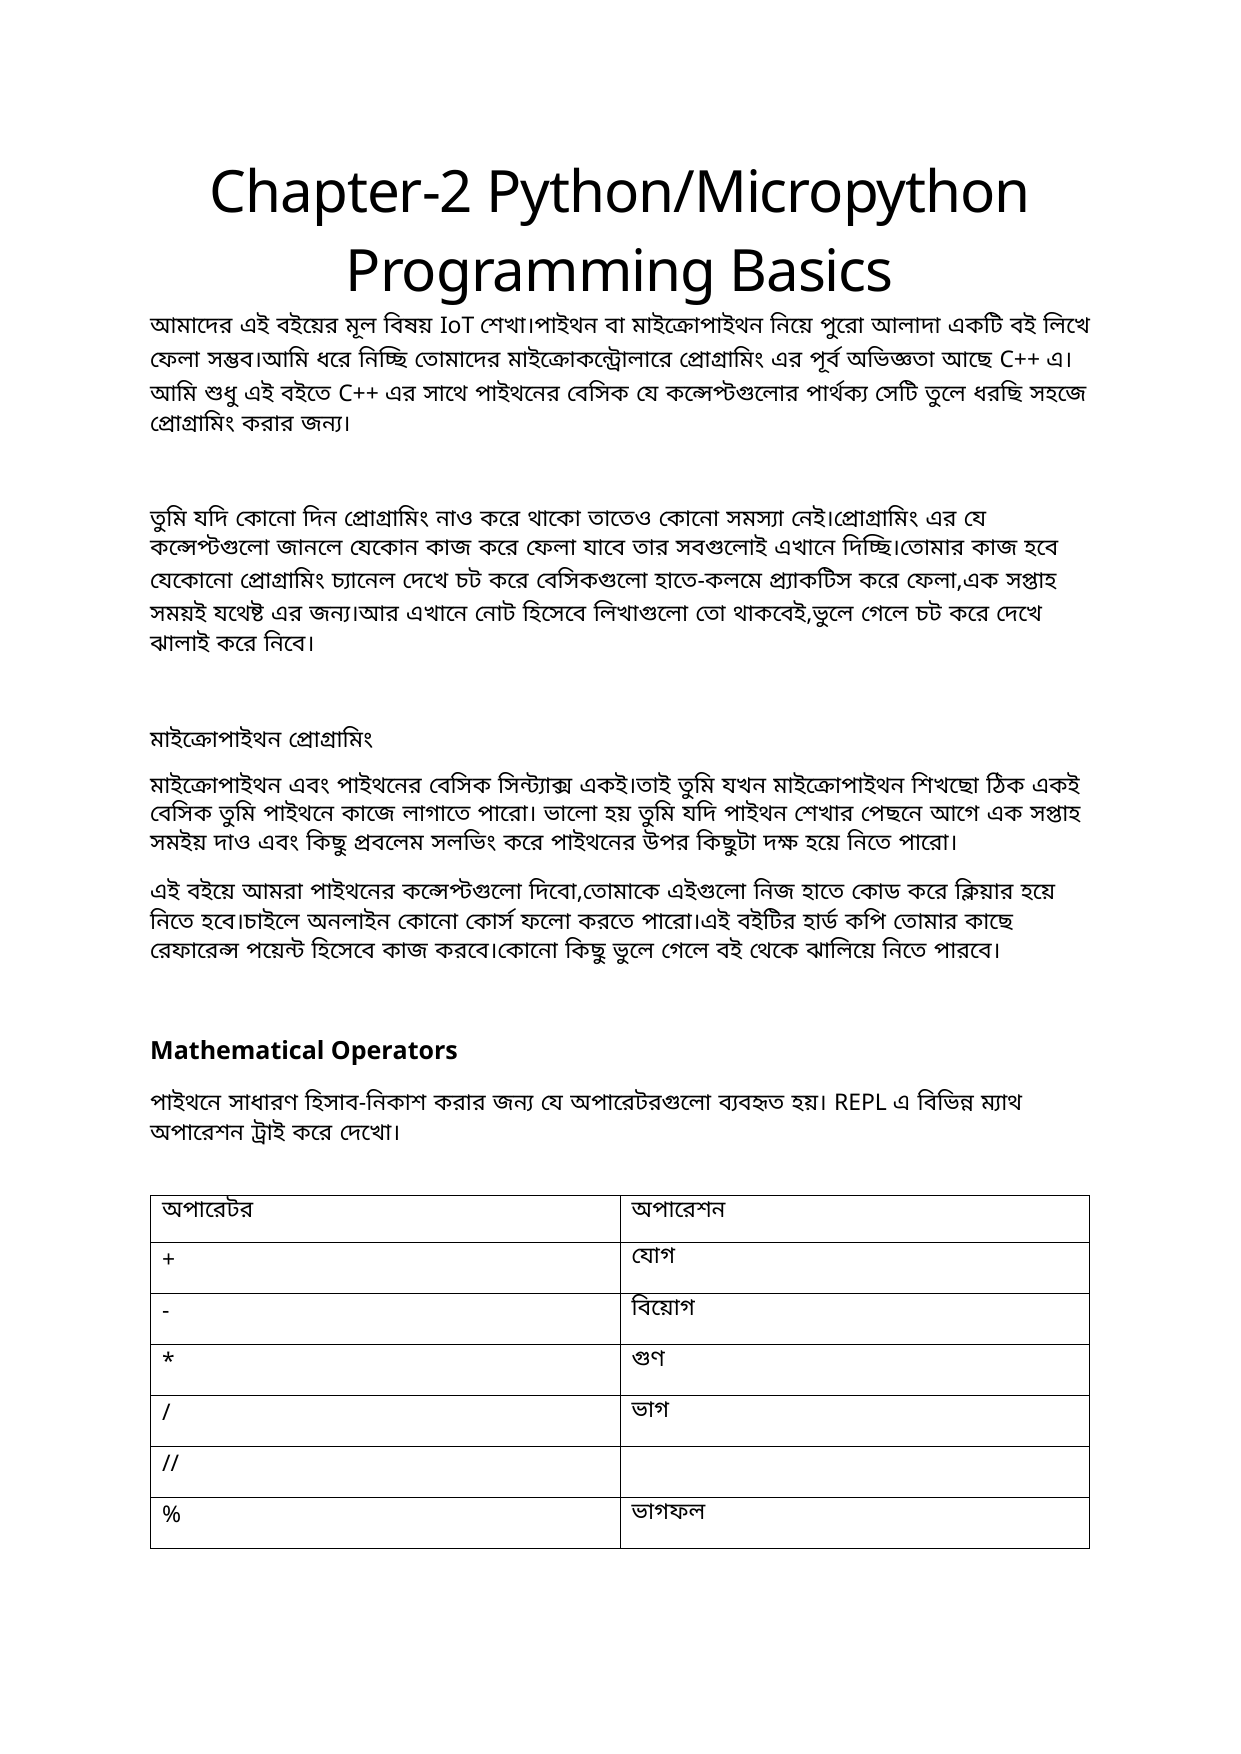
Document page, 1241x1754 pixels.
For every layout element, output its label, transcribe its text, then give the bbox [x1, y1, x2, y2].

title Chapter-2 Python/Micropython Programming Basics [150, 150, 1090, 309]
text তুমি যদি কোনো দিন প্রোগ্রামিং নাও করে থাকো তাতেও কোনো সমস্যা নেই।প্রোগ্রামিং এর যে কন্সেপ্টগুলো জানলে যেকোন কাজ করে ফেলা যাবে তার সবগুলোই এখানে দিচ্ছি।তোমার কাজ হবে যেকোনো প্রোগ্রামিং চ্যানেল দেখে চট করে বেসিকগুলো হাতে-কলমে প্র্যাকটিস করে ফেলা,এক সপ্তাহ সময়ই যথেষ্ট এর জন্য।আর এখানে নোট হিসেবে লিখাগুলো তো থাকবেই,ভুলে গেলে চট করে দেখে ঝালাই করে নিবে। [150, 506, 1090, 657]
table_cell / [151, 1396, 620, 1446]
table_cell ভাগ [621, 1396, 1089, 1446]
text এই বইয়ে আমরা পাইথনের কন্সেপ্টগুলো দিবো,তোমাকে এইগুলো নিজ হাতে কোড করে ক্লিয়ার হয়ে নিতে হবে।চাইলে অনলাইন কোনো কোর্স ফলো করতে পারো।এই বইটির হার্ড কপি তোমার কাছে রেফারেন্স পয়েন্ট হিসেবে কাজ করবে।কোনো কিছু ভুলে গেলে বই থেকে ঝালিয়ে নিতে পারবে। [150, 875, 1090, 963]
text আমাদের এই বইয়ের মূল বিষয় IoT শেখা।পাইথন বা মাইক্রোপাইথন নিয়ে পুরো আলাদা একটি বই লিখে ফেলা সম্ভব।আমি ধরে নিচ্ছি তোমাদের মাইক্রোকন্ট্রোলারে প্রোগ্রামিং এর পূর্ব অভিজ্ঞতা আছে C++ এ।আমি শুধু এই বইতে C++ এর সাথে পাইথনের বেসিক যে কন্সেপ্টগুলোর পার্থক্য সেটি তুলে ধরছি সহজে প্রোগ্রামিং করার জন্য। [150, 309, 1090, 436]
table_cell গুণ [621, 1345, 1089, 1395]
table_cell + [151, 1243, 620, 1293]
table_cell // [151, 1447, 620, 1497]
text মাইক্রোপাইথন প্রোগ্রামিং [150, 726, 1090, 753]
text Mathematical Operators [150, 1033, 1090, 1067]
table_cell % [151, 1498, 620, 1548]
table_cell [621, 1447, 1089, 1497]
table_cell - [151, 1294, 620, 1344]
table_header অপারেশন [621, 1196, 1089, 1242]
table_header অপারেটর [151, 1196, 620, 1242]
table_cell বিয়োগ [621, 1294, 1089, 1344]
table_cell ভাগফল [621, 1498, 1089, 1548]
text পাইথনে সাধারণ হিসাব-নিকাশ করার জন্য যে অপারেটরগুলো ব্যবহৃত হয়। REPL এ বিভিন্ন ম্যাথ অপারেশন ট্রাই করে দেখো। [150, 1086, 1090, 1176]
text মাইক্রোপাইথন এবং পাইথনের বেসিক সিন্ট্যাক্স একই।তাই তুমি যখন মাইক্রোপাইথন শিখছো ঠিক একই বেসিক তুমি পাইথনে কাজে লাগাতে পারো। ভালো হয় তুমি যদি পাইথন শেখার পেছনে আগে এক সপ্তাহ সমইয় দাও এবং কিছু প্রবলেম সলভিং করে পাইথনের উপর কিছুটা দক্ষ হয়ে নিতে পারো। [150, 772, 1090, 856]
table_cell যোগ [621, 1243, 1089, 1293]
table_cell * [151, 1345, 620, 1395]
